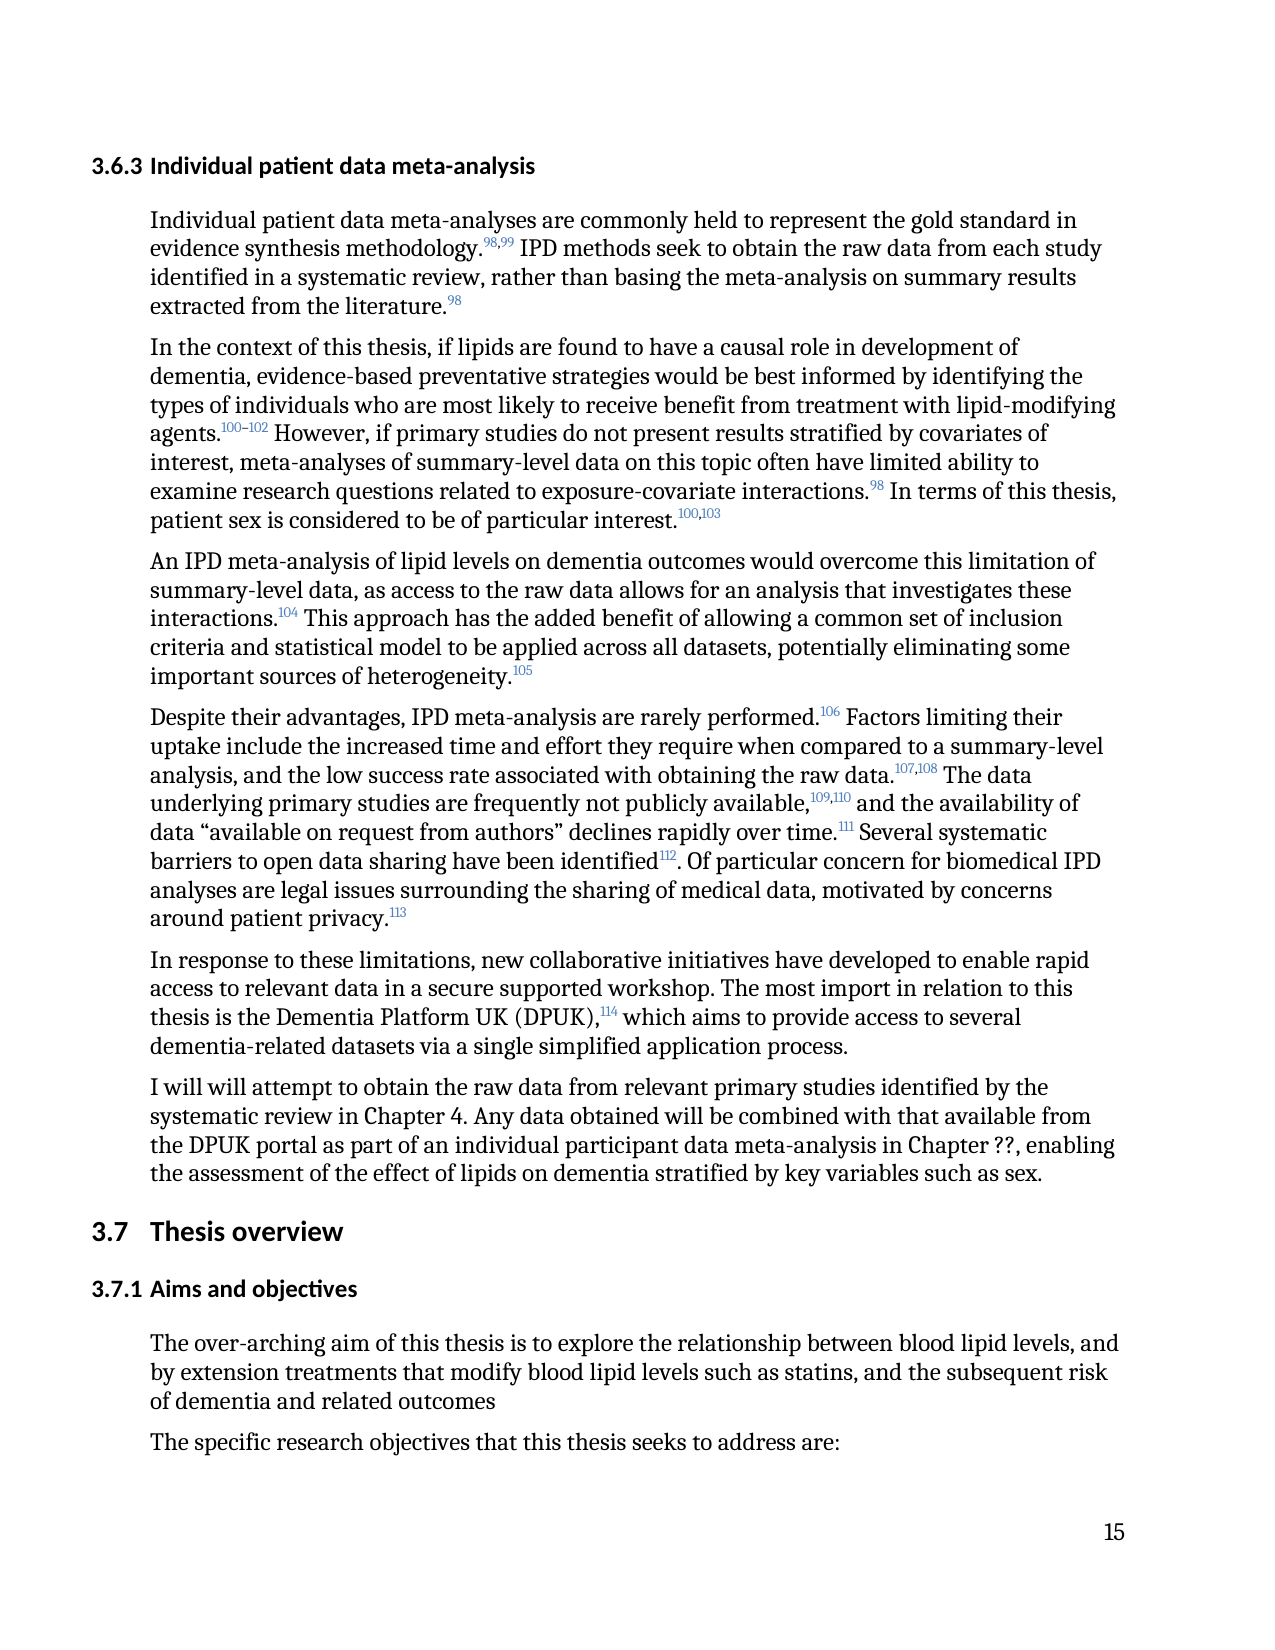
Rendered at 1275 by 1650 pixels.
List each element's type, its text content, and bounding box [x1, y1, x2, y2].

text An IPD meta-analysis of lipid levels on dementia outcomes would overcome this limitation of summary-level data, as access to the raw data allows for an analysis that investigates these interactions.104 This approach has the added benefit of allowing a common set of inclusion criteria and statistical model to be applied across all datasets, potentially eliminating some important sources of heterogeneity.105 [150, 547, 1125, 691]
subtitle Thesis overview [91, 1213, 1125, 1249]
text Individual patient data meta-analyses are commonly held to represent the gold standard in evidence synthesis methodology.98,99 IPD methods seek to obtain the raw data from each study identified in a systematic review, rather than basing the meta-analysis on summary results extracted from the literature.98 [150, 206, 1125, 321]
subtitle Aims and objectives [91, 1274, 1125, 1304]
text Despite their advantages, IPD meta-analysis are rarely performed.106 Factors limiting their uptake include the increased time and effort they require when compared to a summary-level analysis, and the low success rate associated with obtaining the raw data.107,108 The data underlying primary studies are frequently not publicly available,109,110 and the availability of data “available on request from authors” declines rapidly over time.111 Several systematic barriers to open data sharing have been identified112. Of particular concern for biomedical IPD analyses are legal issues surrounding the sharing of medical data, motivated by concerns around patient privacy.113 [150, 703, 1125, 933]
text In the context of this thesis, if lipids are found to have a causal role in development of dementia, evidence-based preventative strategies would be best informed by identifying the types of individuals who are most likely to receive benefit from treatment with lipid-modifying agents.100–102 However, if primary studies do not present results stratified by covariates of interest, meta-analyses of summary-level data on this topic often have limited ability to examine research questions related to exposure-covariate interactions.98 In terms of this thesis, patient sex is considered to be of particular interest.100,103 [150, 333, 1125, 534]
text The specific research objectives that this thesis seeks to address are: [150, 1428, 1125, 1457]
subtitle Individual patient data meta-analysis [91, 150, 1125, 181]
text The over-arching aim of this thesis is to explore the relationship between blood lipid levels, and by extension treatments that modify blood lipid levels such as statins, and the subsequent risk of dementia and related outcomes [150, 1329, 1125, 1415]
text In response to these limitations, new collaborative initiatives have developed to enable rapid access to relevant data in a secure supported workshop. The most import in relation to this thesis is the Dementia Platform UK (DPUK),114 which aims to provide access to several dementia-related datasets via a single simplified application process. [150, 946, 1125, 1061]
text I will will attempt to obtain the raw data from relevant primary studies identified by the systematic review in Chapter 4. Any data obtained will be combined with that available from the DPUK portal as part of an individual participant data meta-analysis in Chapter ??, enabling the assessment of the effect of lipids on dementia stratified by key variables such as sex. [150, 1073, 1125, 1188]
